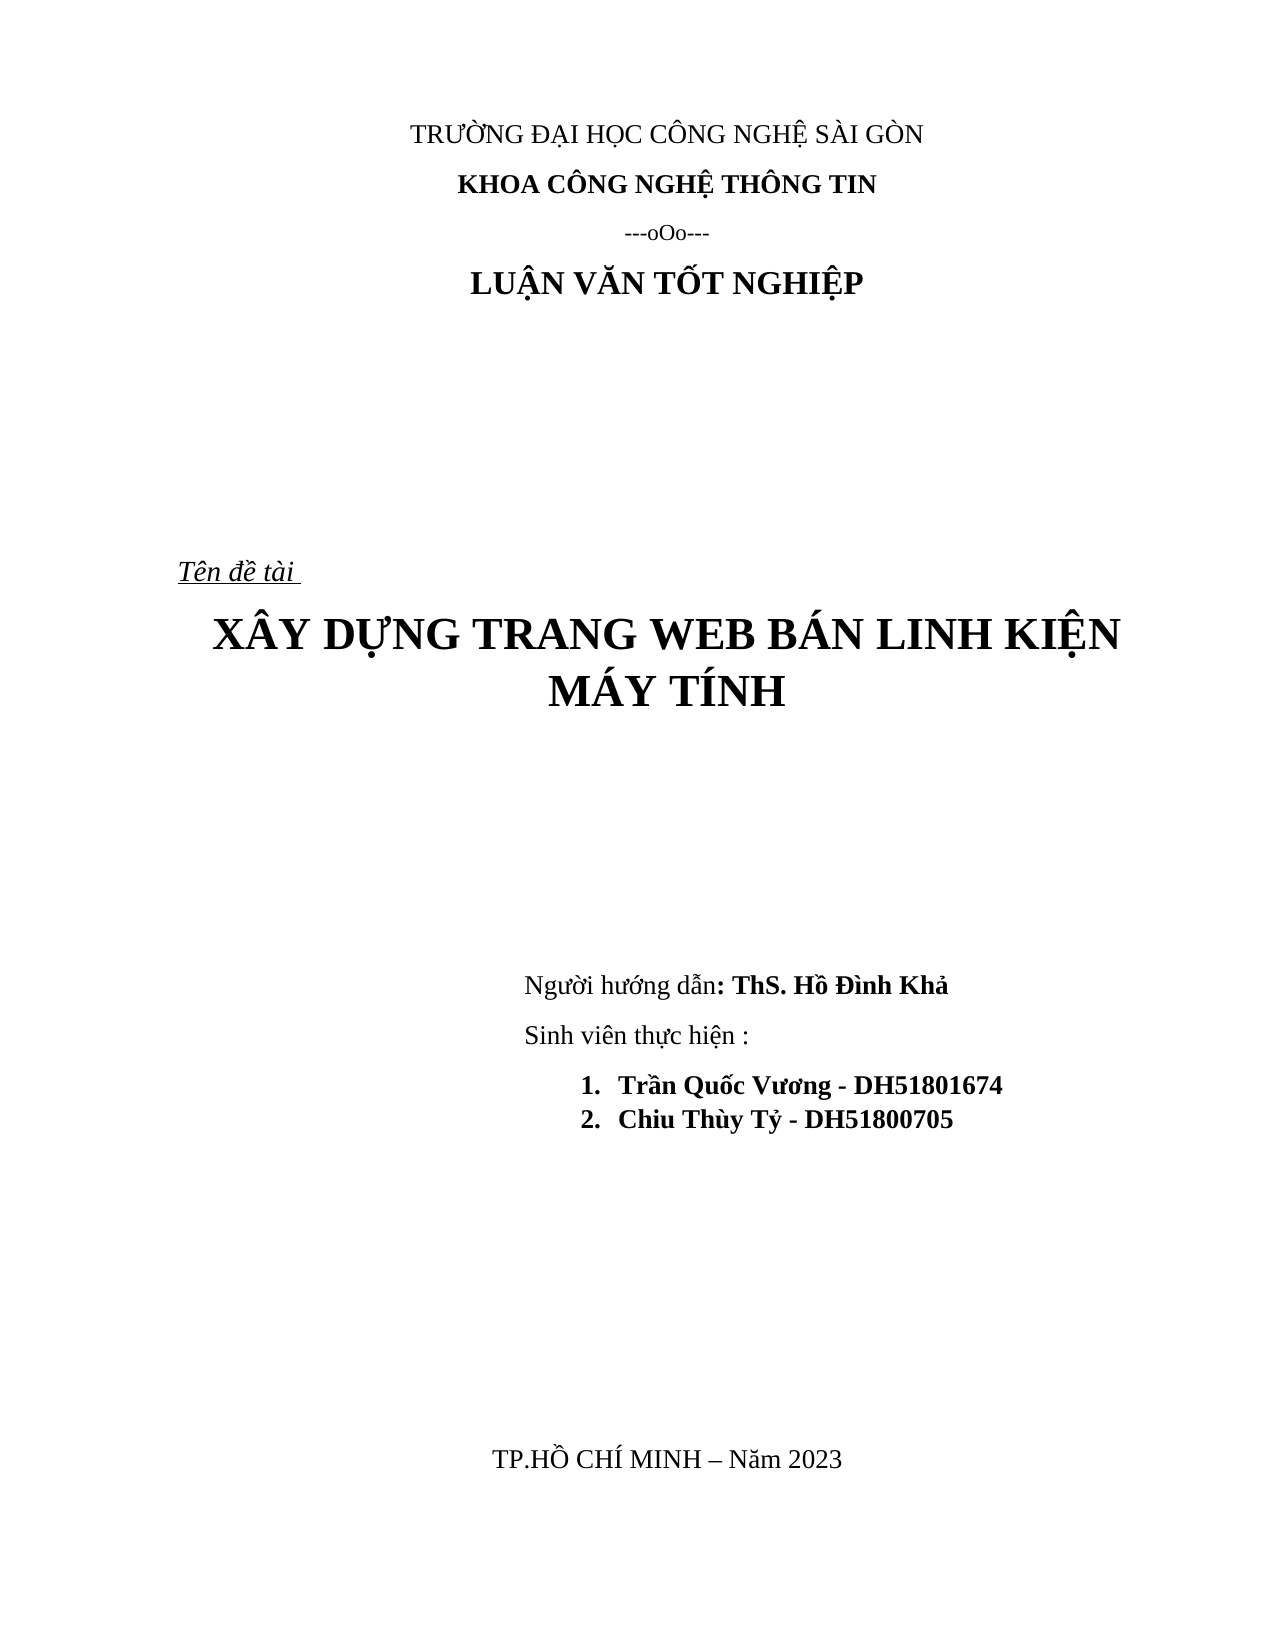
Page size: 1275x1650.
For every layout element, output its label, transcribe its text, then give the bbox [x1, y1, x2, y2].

text Tên đề tài [177, 554, 1157, 587]
list Trần Quốc Vương - DH51801674 [580, 1069, 1157, 1101]
text KHOA CÔNG NGHỆ THÔNG TIN [177, 168, 1157, 199]
text TP.HỒ CHÍ MINH – Năm 2023 [177, 1443, 1157, 1474]
list Chiu Thùy Tỷ - DH51800705 [580, 1103, 1157, 1134]
text Sinh viên thực hiện : [524, 1019, 1157, 1050]
text LUẬN VĂN TỐT NGHIỆP [177, 264, 1157, 302]
text Người hướng dẫn: ThS. Hồ Đình Khả [524, 969, 1157, 1000]
text ---oOo--- [177, 218, 1157, 245]
text XÂY DỰNG TRANG WEB BÁN LINH KIỆN MÁY TÍNH [177, 607, 1157, 716]
text TRƯỜNG ĐẠI HỌC CÔNG NGHỆ SÀI GÒN [177, 118, 1157, 149]
